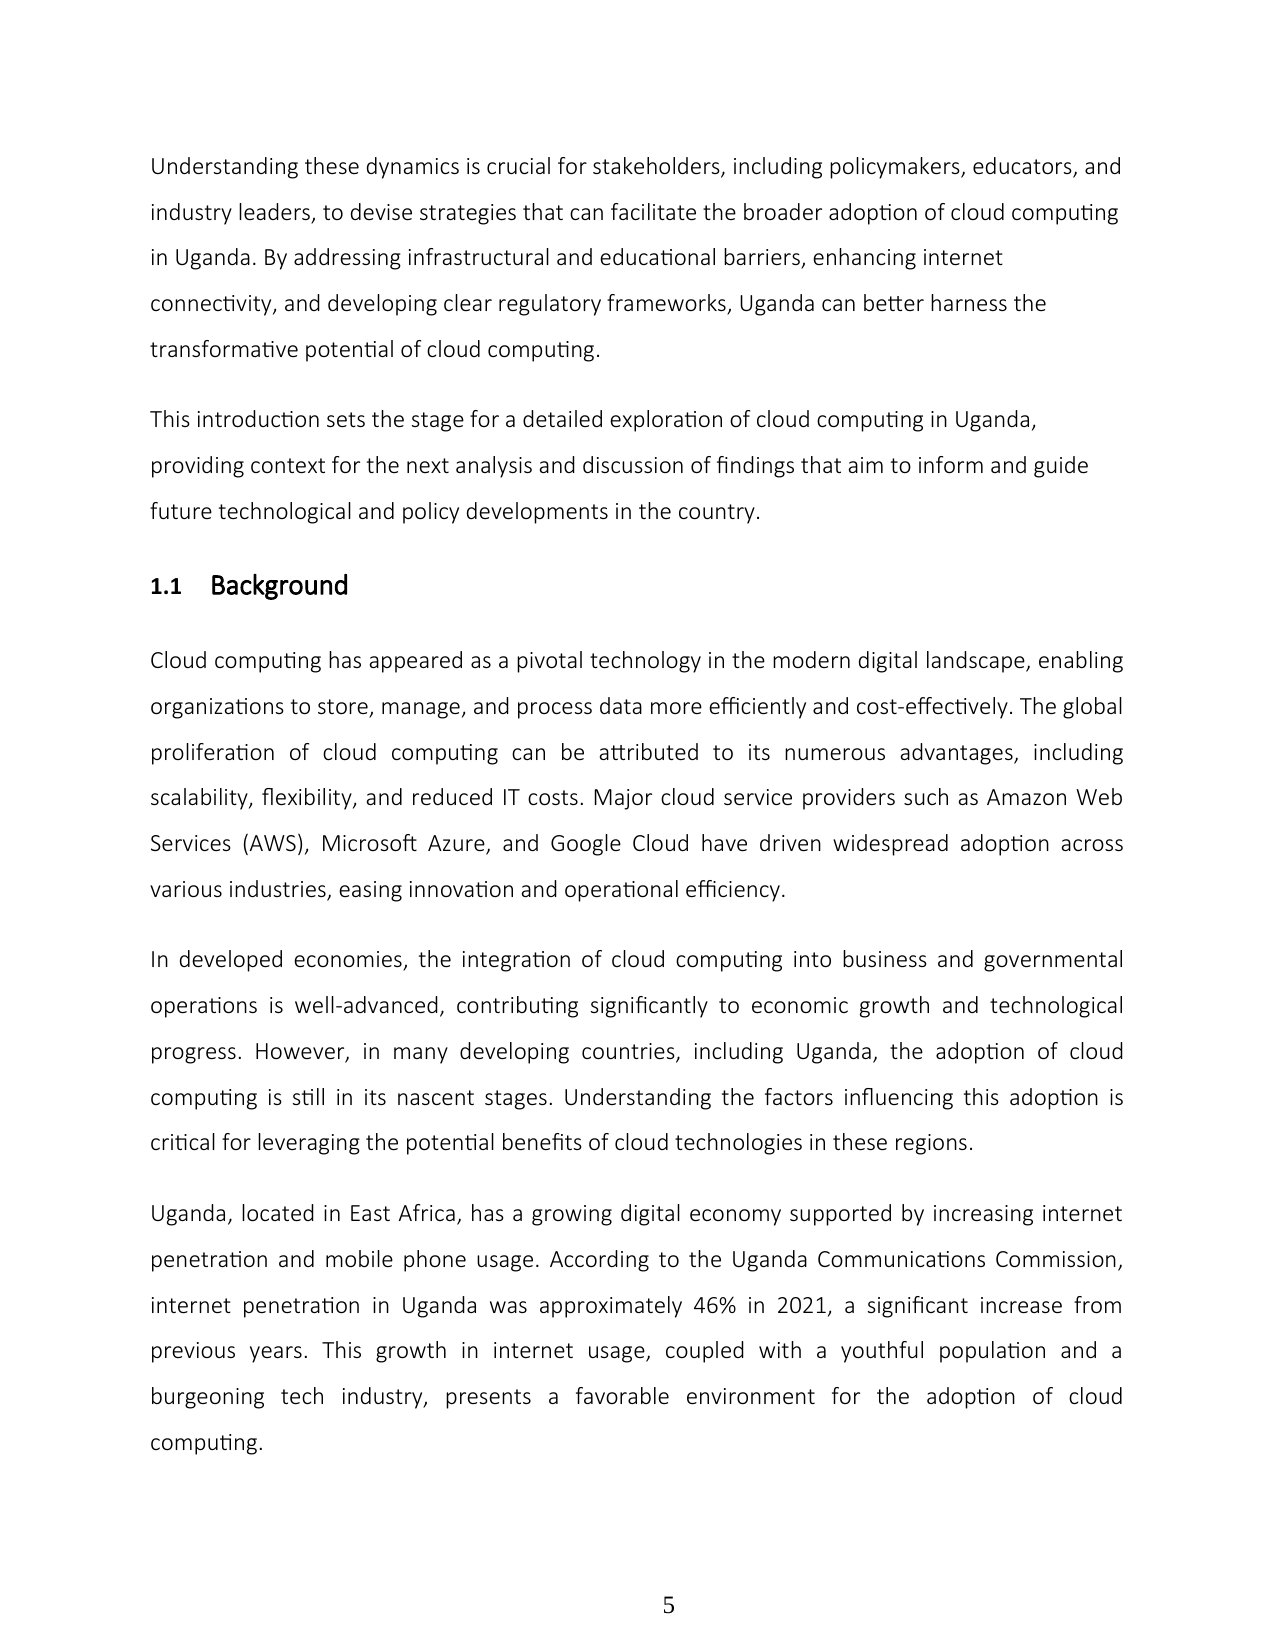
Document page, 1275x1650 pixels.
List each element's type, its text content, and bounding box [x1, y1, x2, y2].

text In developed economies, the integration of cloud computing into business and governmental operations is well-advanced, contributing significantly to economic growth and technological progress. However, in many developing countries, including Uganda, the adoption of cloud computing is still in its nascent stages. Understanding the factors influencing this adoption is critical for leveraging the potential benefits of cloud technologies in these regions. [150, 944, 1125, 1157]
text Cloud computing has appeared as a pivotal technology in the modern digital landscape, enabling organizations to store, manage, and process data more efficiently and cost-effectively. The global proliferation of cloud computing can be attributed to its numerous advantages, including scalability, flexibility, and reduced IT costs. Major cloud service providers such as Amazon Web Services (AWS), Microsoft Azure, and Google Cloud have driven widespread adoption across various industries, easing innovation and operational efficiency. [150, 644, 1125, 903]
text Uganda, located in East Africa, has a growing digital economy supported by increasing internet penetration and mobile phone usage. According to the Uganda Communications Commission, internet penetration in Uganda was approximately 46% in 2021, a significant increase from previous years. This growth in internet usage, coupled with a youthful population and a burgeoning tech industry, presents a favorable environment for the adoption of cloud computing. [150, 1197, 1125, 1456]
text This introduction sets the stage for a detailed exploration of cloud computing in Uganda, providing context for the next analysis and discussion of findings that aim to inform and guide future technological and policy developments in the country. [150, 404, 1125, 526]
subtitle Background [150, 566, 1125, 601]
text Understanding these dynamics is crucial for stakeholders, including policymakers, educators, and industry leaders, to devise strategies that can facilitate the broader adoption of cloud computing in Uganda. By addressing infrastructural and educational barriers, enhancing internet connectivity, and developing clear regulatory frameworks, Uganda can better harness the transformative potential of cloud computing. [150, 150, 1125, 363]
